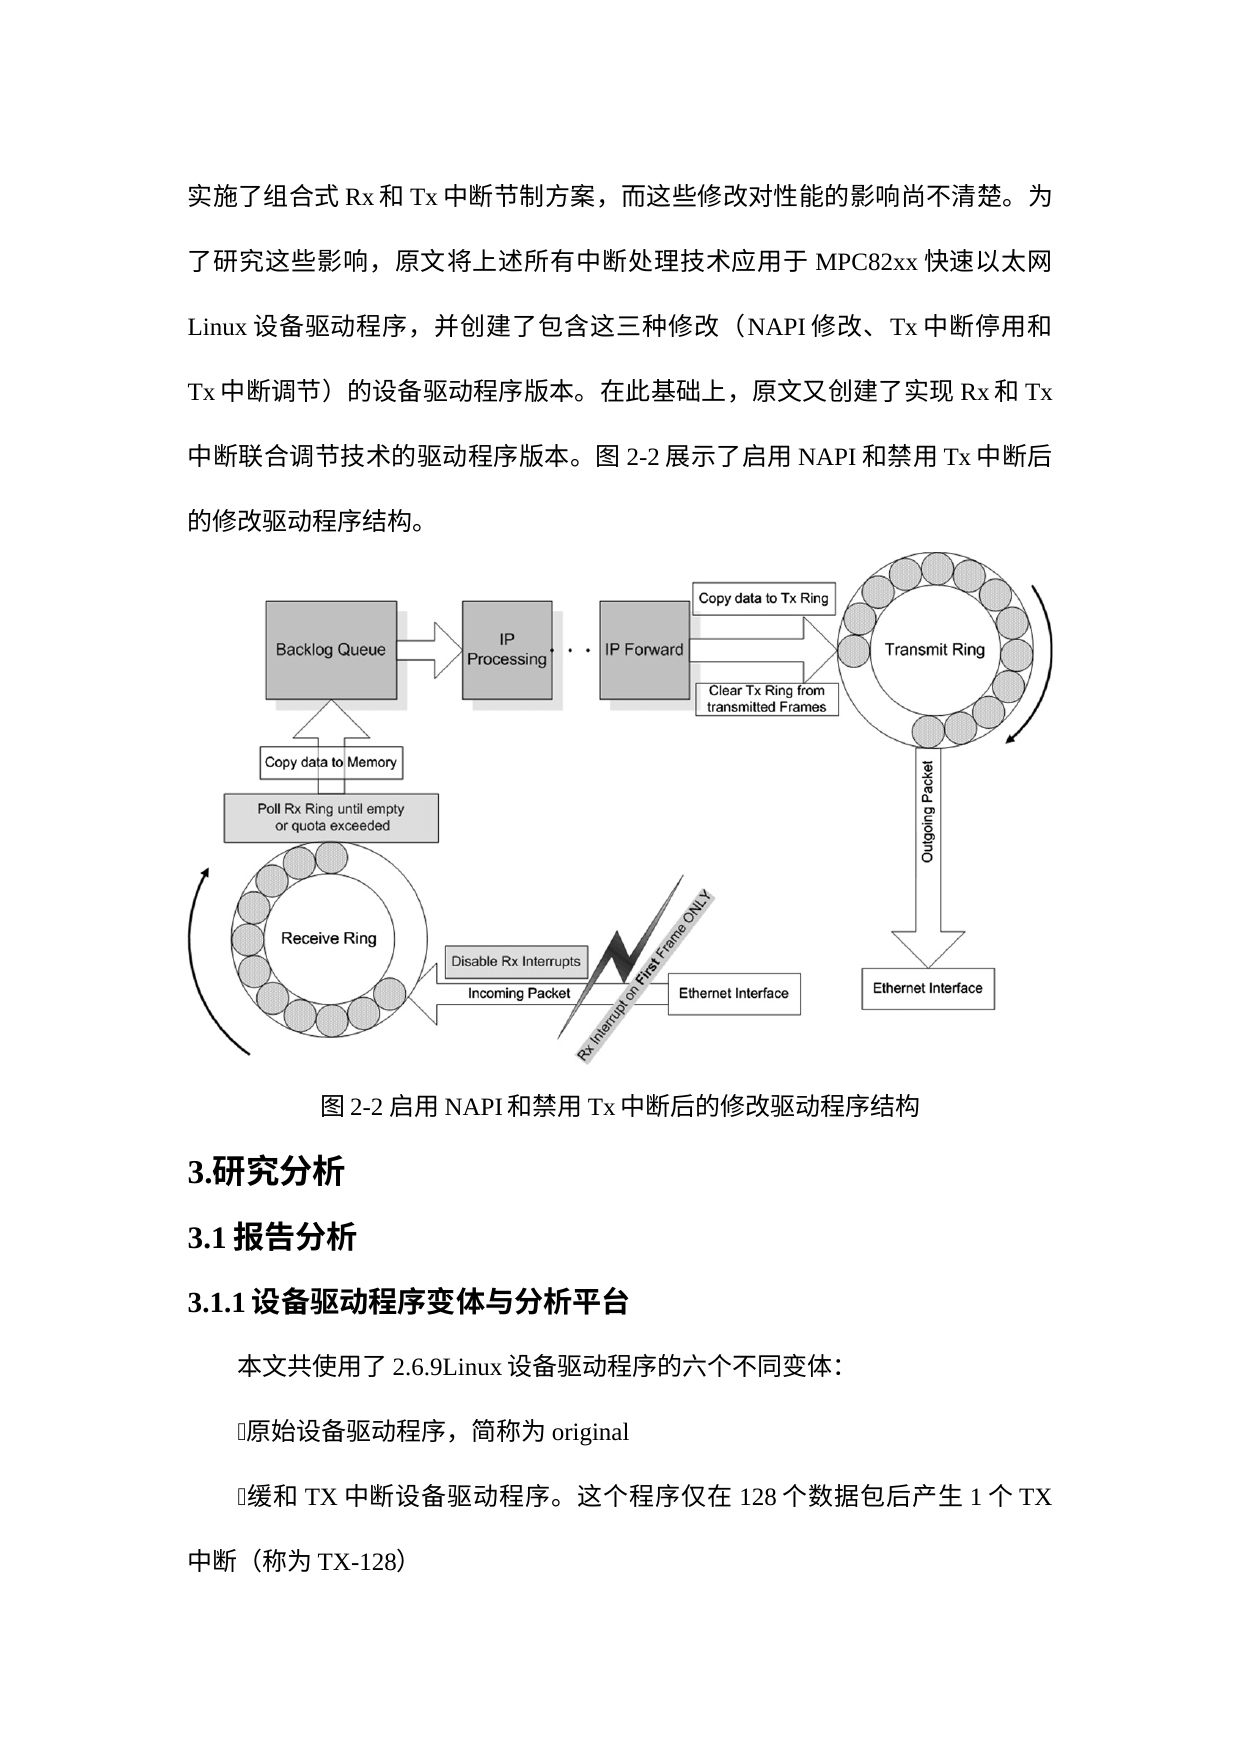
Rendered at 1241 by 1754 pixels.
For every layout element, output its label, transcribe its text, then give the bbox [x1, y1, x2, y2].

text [187, 162, 1053, 552]
text 图2-2 启用NAPI和禁用Tx中断后的修改驱动程序结构 [187, 1072, 1053, 1137]
text 缓和TX中断设备驱动程序。这个程序仅在128个数据包后产生1个TX中断（称为TX-128） [187, 1462, 1053, 1592]
subtitle 3.1报告分析 [187, 1202, 1053, 1267]
text 本文共使用了2.6.9Linux设备驱动程序的六个不同变体： [187, 1332, 1053, 1397]
subtitle 3.研究分析 [187, 1137, 1053, 1202]
text 原始设备驱动程序，简称为original [187, 1397, 1053, 1462]
picture [187, 552, 1053, 1065]
subtitle 3.1.1设备驱动程序变体与分析平台 [187, 1267, 1053, 1332]
